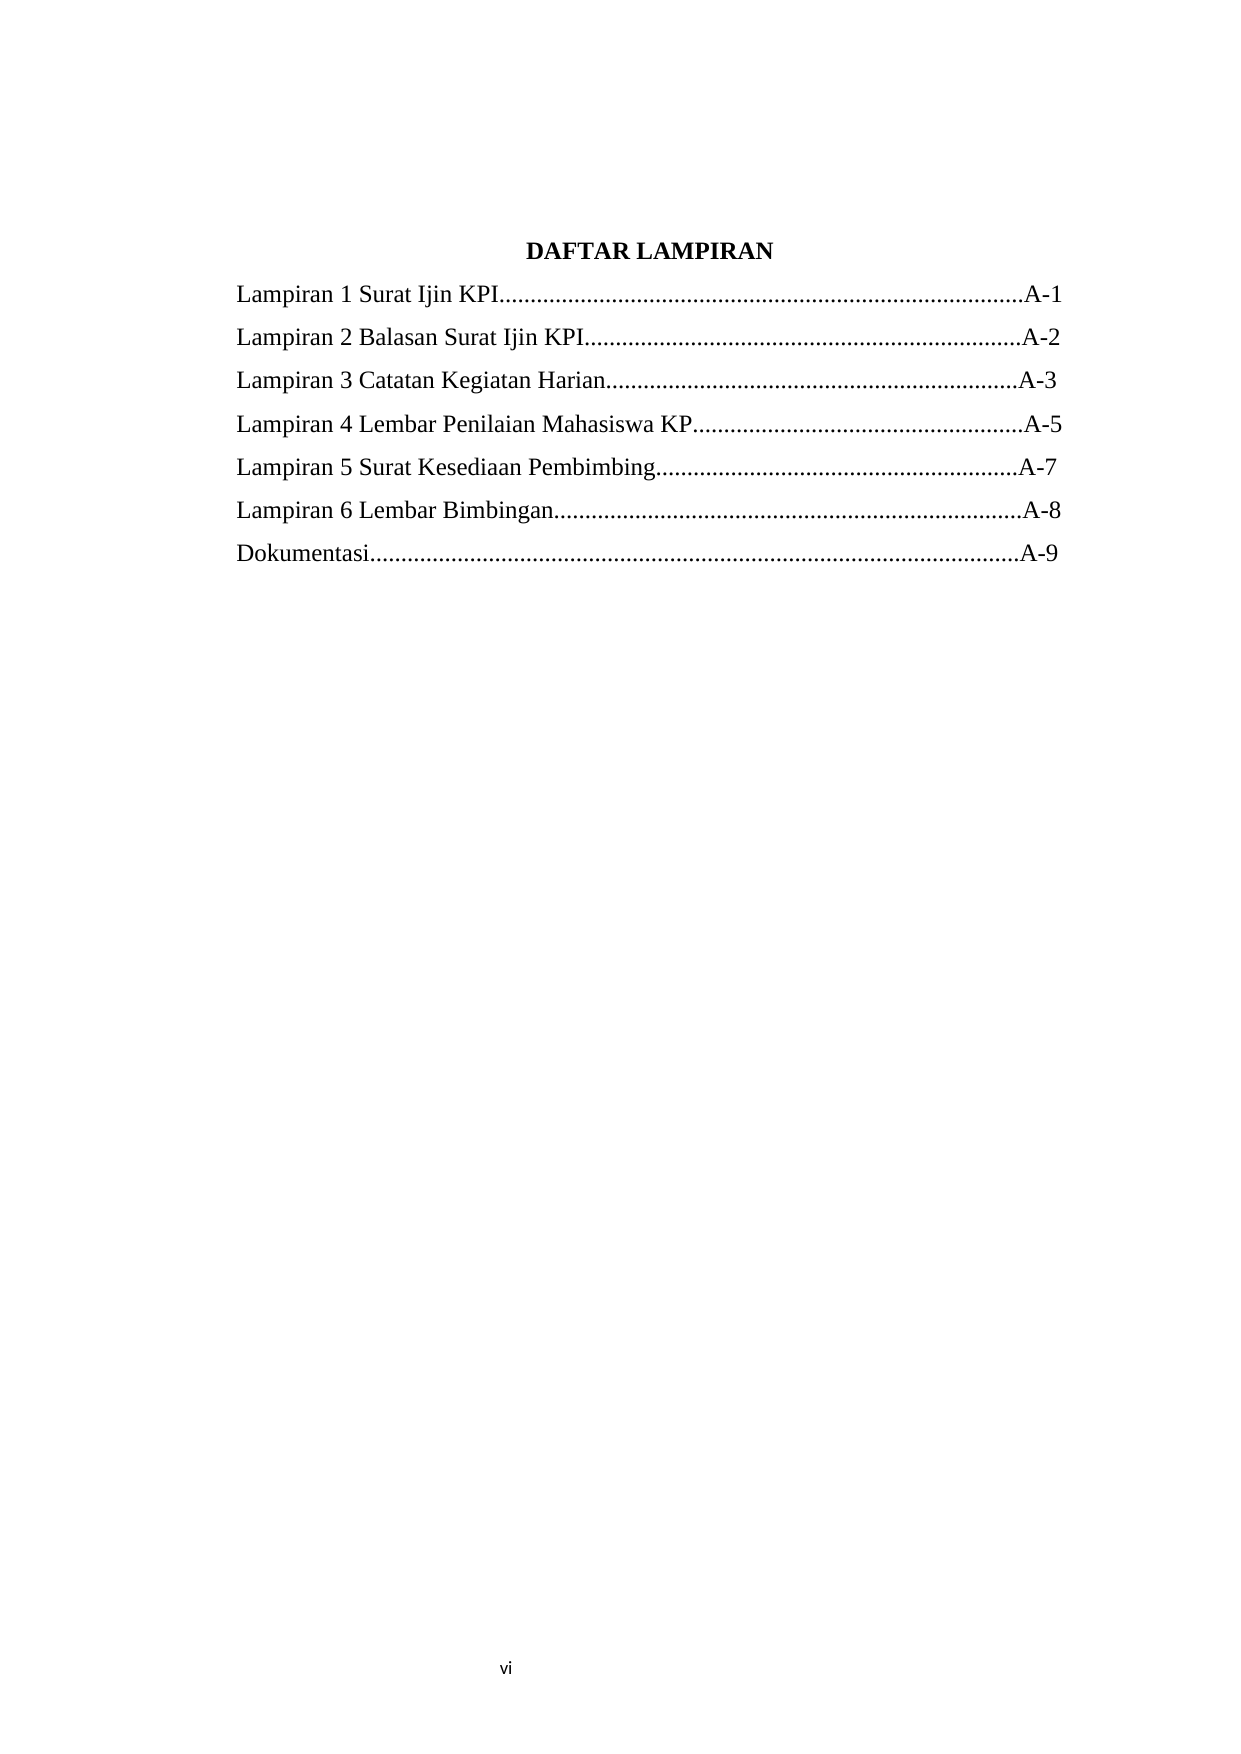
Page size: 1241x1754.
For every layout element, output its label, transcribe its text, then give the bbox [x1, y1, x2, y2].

list Lampiran 5 Surat Kesediaan Pembimbing..........................................................A-7 [236, 452, 1063, 481]
list Lampiran 2 Balasan Surat Ijin KPI......................................................................A-2 [236, 322, 1063, 351]
text Lampiran 1 Surat Ijin KPI....................................................................................A-1 [236, 279, 1063, 308]
text Lampiran 4 Lembar Penilaian Mahasiswa KP.....................................................A-5 [236, 409, 1063, 437]
text DAFTAR LAMPIRAN [236, 236, 1063, 265]
list Lampiran 6 Lembar Bimbingan...........................................................................A-8 [236, 495, 1063, 524]
text Dokumentasi........................................................................................................A-9 [236, 538, 1063, 567]
list Lampiran 3 Catatan Kegiatan Harian..................................................................A-3 [236, 366, 1063, 394]
